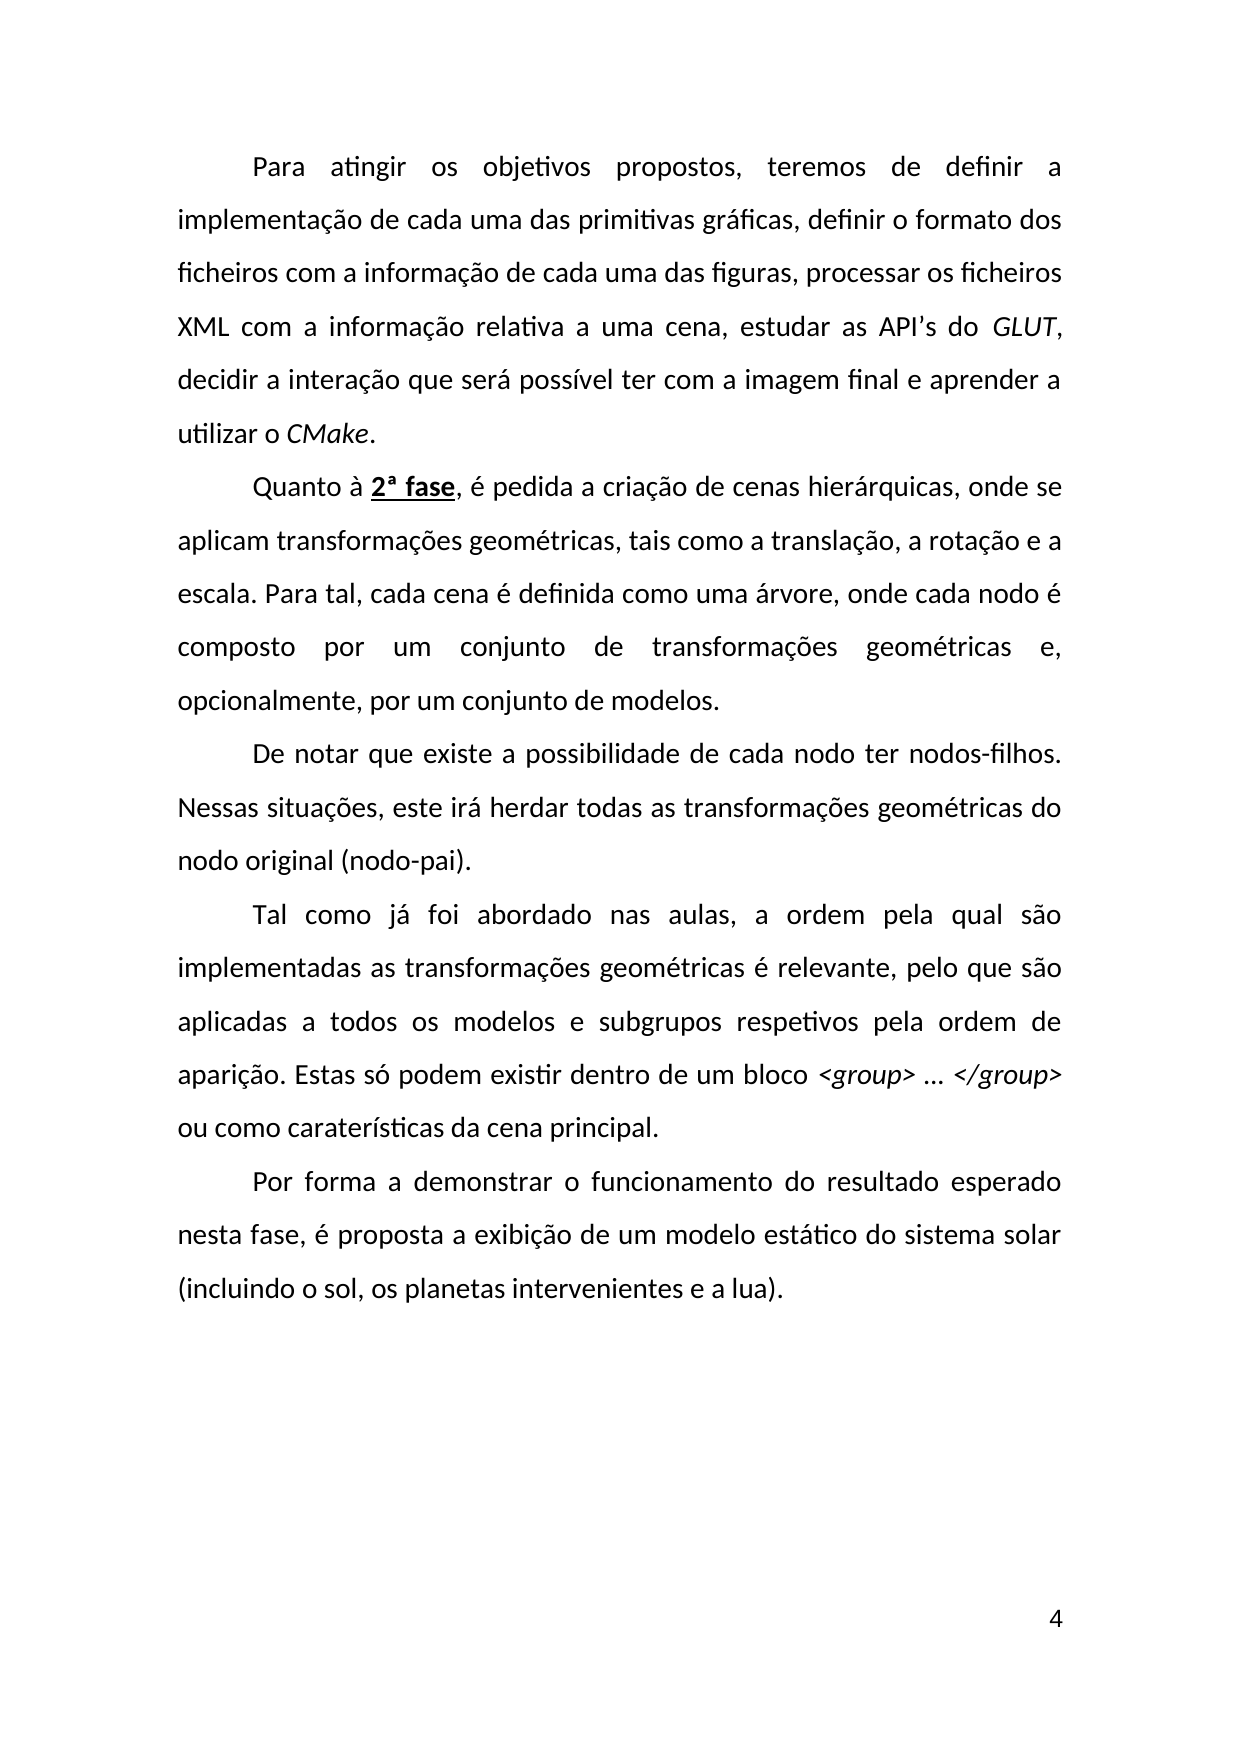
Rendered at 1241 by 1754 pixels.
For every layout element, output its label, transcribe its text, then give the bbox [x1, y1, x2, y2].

text Para atingir os objetivos propostos, teremos de definir a implementação de cada uma das primitivas gráficas, definir o formato dos ficheiros com a informação de cada uma das figuras, processar os ficheiros XML com a informação relativa a uma cena, estudar as API’s do GLUT, decidir a interação que será possível ter com a imagem final e aprender a utilizar o CMake. [177, 148, 1063, 450]
text De notar que existe a possibilidade de cada nodo ter nodos-filhos. Nessas situações, este irá herdar todas as transformações geométricas do nodo original (nodo-pai). [177, 735, 1063, 878]
text Por forma a demonstrar o funcionamento do resultado esperado nesta fase, é proposta a exibição de um modelo estático do sistema solar (incluindo o sol, os planetas intervenientes e a lua). [177, 1163, 1063, 1305]
text Quanto à 2ª fase, é pedida a criação de cenas hierárquicas, onde se aplicam transformações geométricas, tais como a translação, a rotação e a escala. Para tal, cada cena é definida como uma árvore, onde cada nodo é composto por um conjunto de transformações geométricas e, opcionalmente, por um conjunto de modelos. [177, 468, 1063, 718]
text Tal como já foi abordado nas aulas, a ordem pela qual são implementadas as transformações geométricas é relevante, pelo que são aplicadas a todos os modelos e subgrupos respetivos pela ordem de aparição. Estas só podem existir dentro de um bloco <group> … </group> ou como caraterísticas da cena principal. [177, 896, 1063, 1145]
